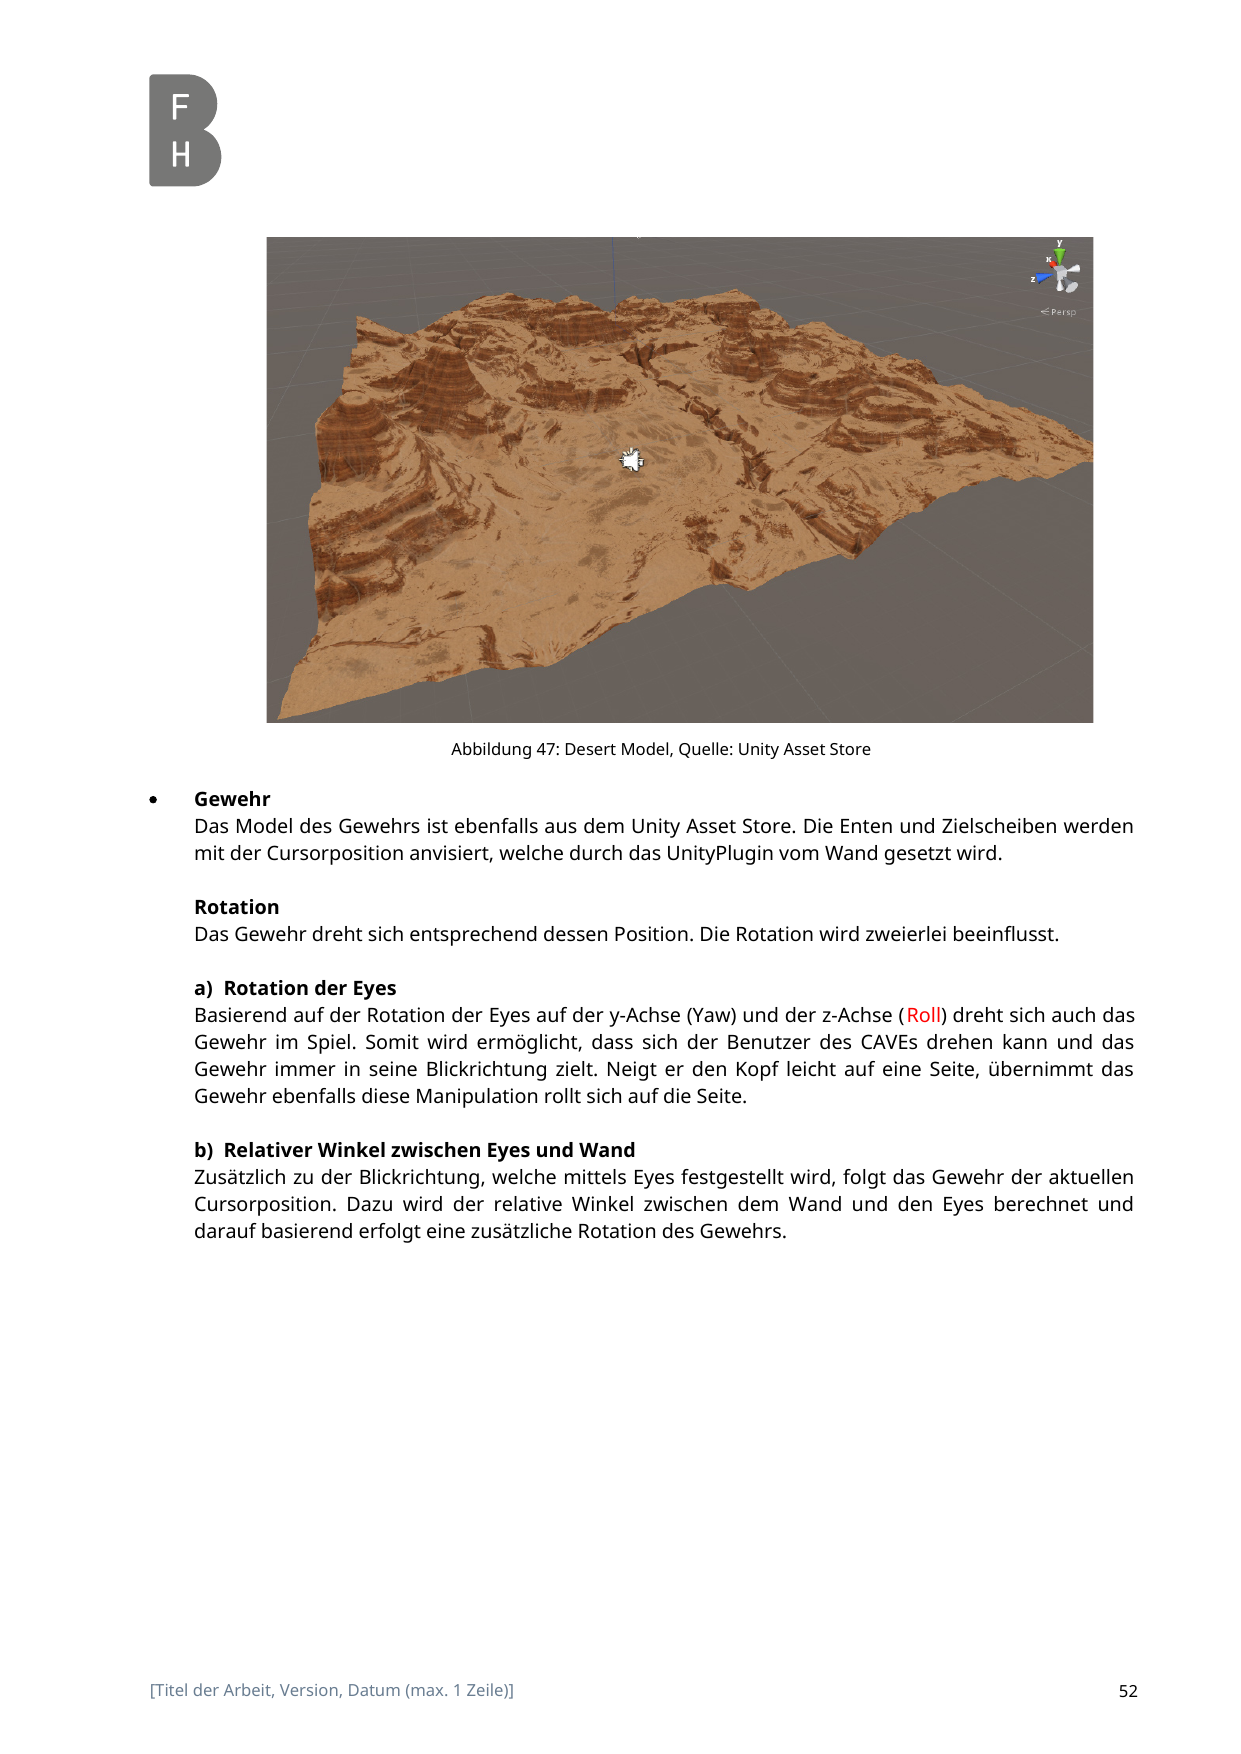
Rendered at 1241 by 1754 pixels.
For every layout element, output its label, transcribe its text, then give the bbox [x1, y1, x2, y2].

list Zusätzlich zu der Blickrichtung, welche mittels Eyes festgestellt wird, folgt das Gewehr der aktuellen Cursorposition. Dazu wird der relative Winkel zwischen dem Wand und den Eyes berechnet und darauf basierend erfolgt eine zusätzliche Rotation des Gewehrs. [194, 1163, 1136, 1244]
list Rotation [194, 893, 1136, 920]
list Basierend auf der Rotation der Eyes auf der y-Achse (Yaw) und der z-Achse (Roll) dreht sich auch das Gewehr im Spiel. Somit wird ermöglicht, dass sich der Benutzer des CAVEs drehen kann und das Gewehr immer in seine Blickrichtung zielt. Neigt er den Kopf leicht auf eine Seite, übernimmt das Gewehr ebenfalls diese Manipulation rollt sich auf die Seite. [194, 1001, 1136, 1109]
list Relativer Winkel zwischen Eyes und Wand [194, 1136, 1136, 1163]
list Rotation der Eyes [194, 974, 1136, 1001]
picture [266, 237, 1094, 723]
list Gewehr [149, 785, 1136, 812]
text Abbildung 47: Desert Model, Quelle: Unity Asset Store [187, 735, 1136, 760]
list Das Model des Gewehrs ist ebenfalls aus dem Unity Asset Store. Die Enten und Zielscheiben werden mit der Cursorposition anvisiert, welche durch das UnityPlugin vom Wand gesetzt wird. [194, 812, 1136, 866]
list Das Gewehr dreht sich entsprechend dessen Position. Die Rotation wird zweierlei beeinflusst. [194, 920, 1136, 947]
